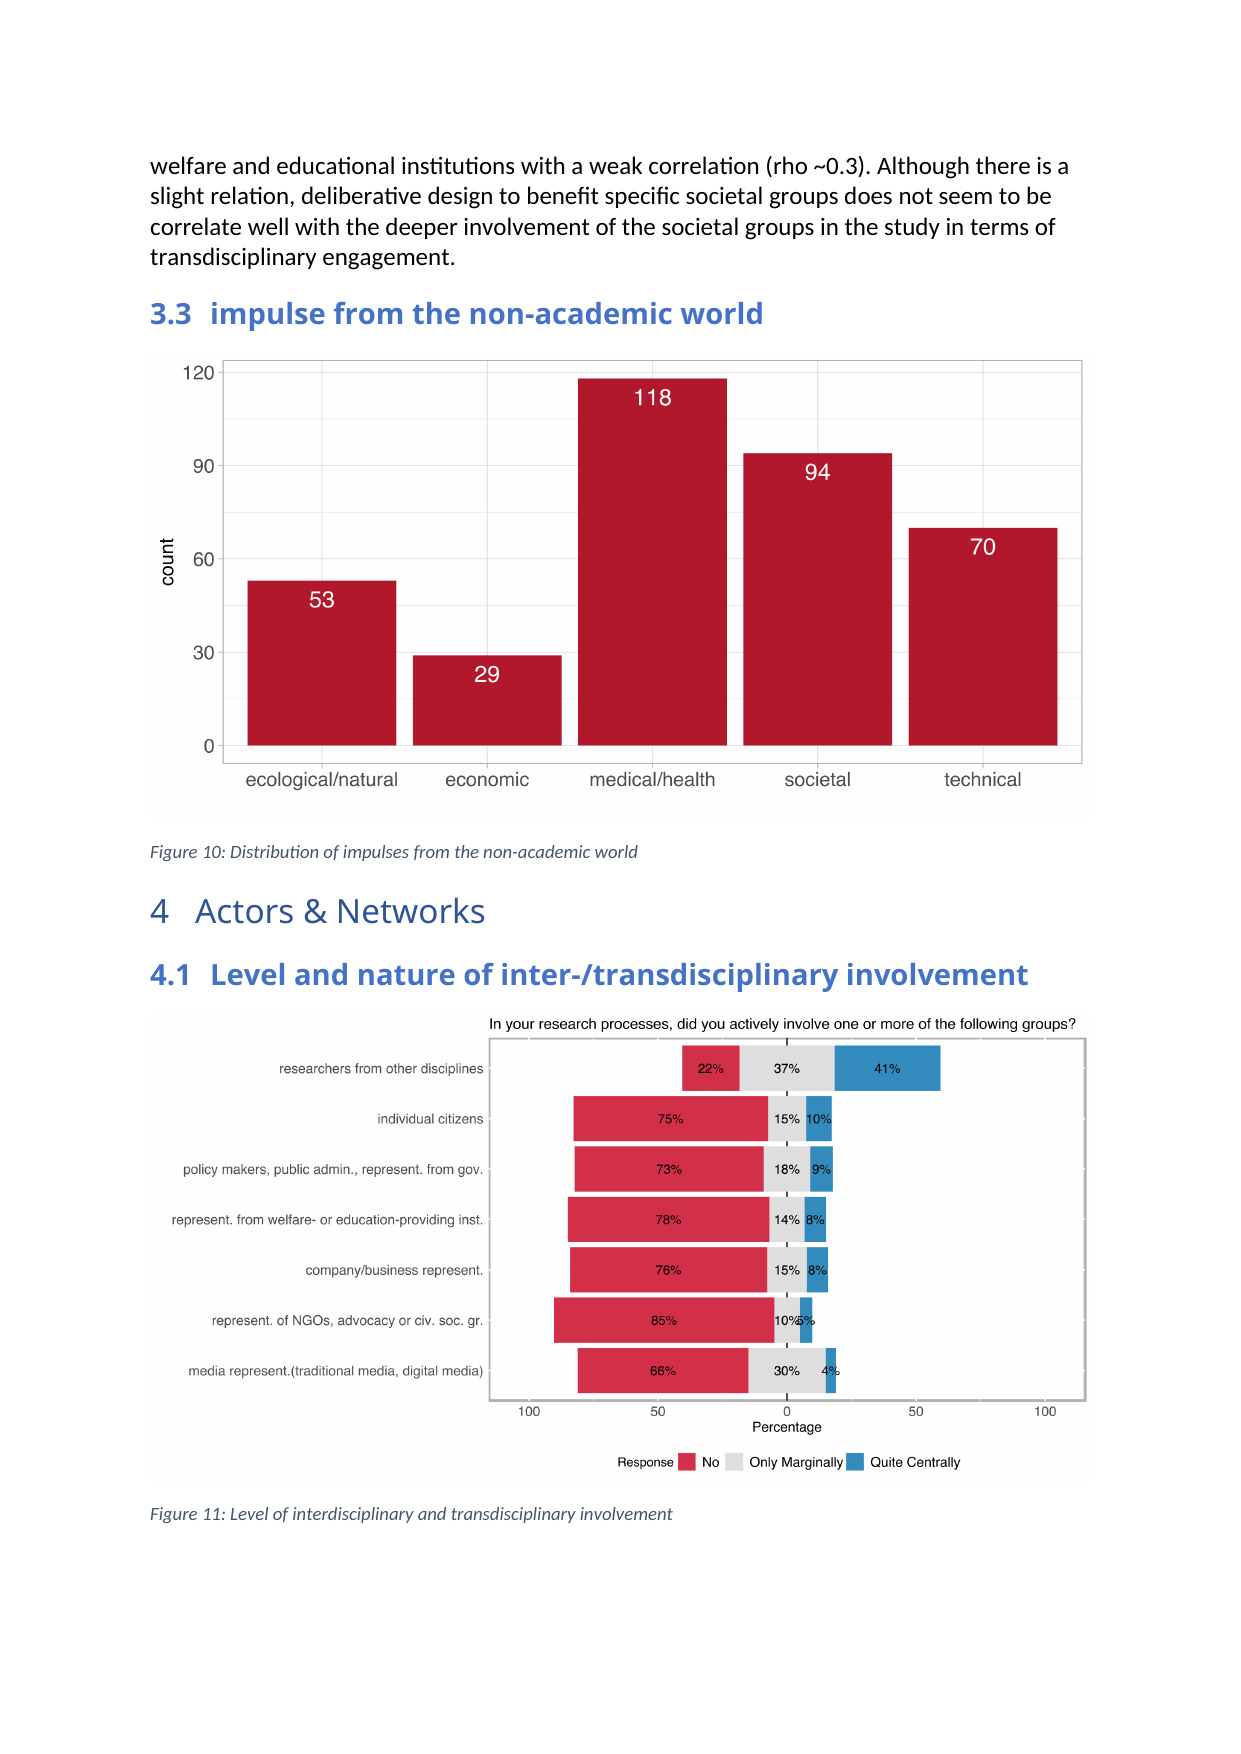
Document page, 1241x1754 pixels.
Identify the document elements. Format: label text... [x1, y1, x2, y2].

picture [150, 351, 1091, 822]
subtitle impulse from the non-academic world [150, 293, 1090, 333]
text Figure : Level of interdisciplinary and transdisciplinary involvement [150, 1502, 1090, 1524]
subtitle Level and nature of inter-/transdisciplinary involvement [150, 954, 1090, 994]
picture [150, 1012, 1091, 1483]
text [150, 150, 1090, 272]
text Figure : Distribution of impulses from the non-academic world [150, 840, 1090, 863]
subtitle Actors & Networks [150, 888, 1090, 933]
